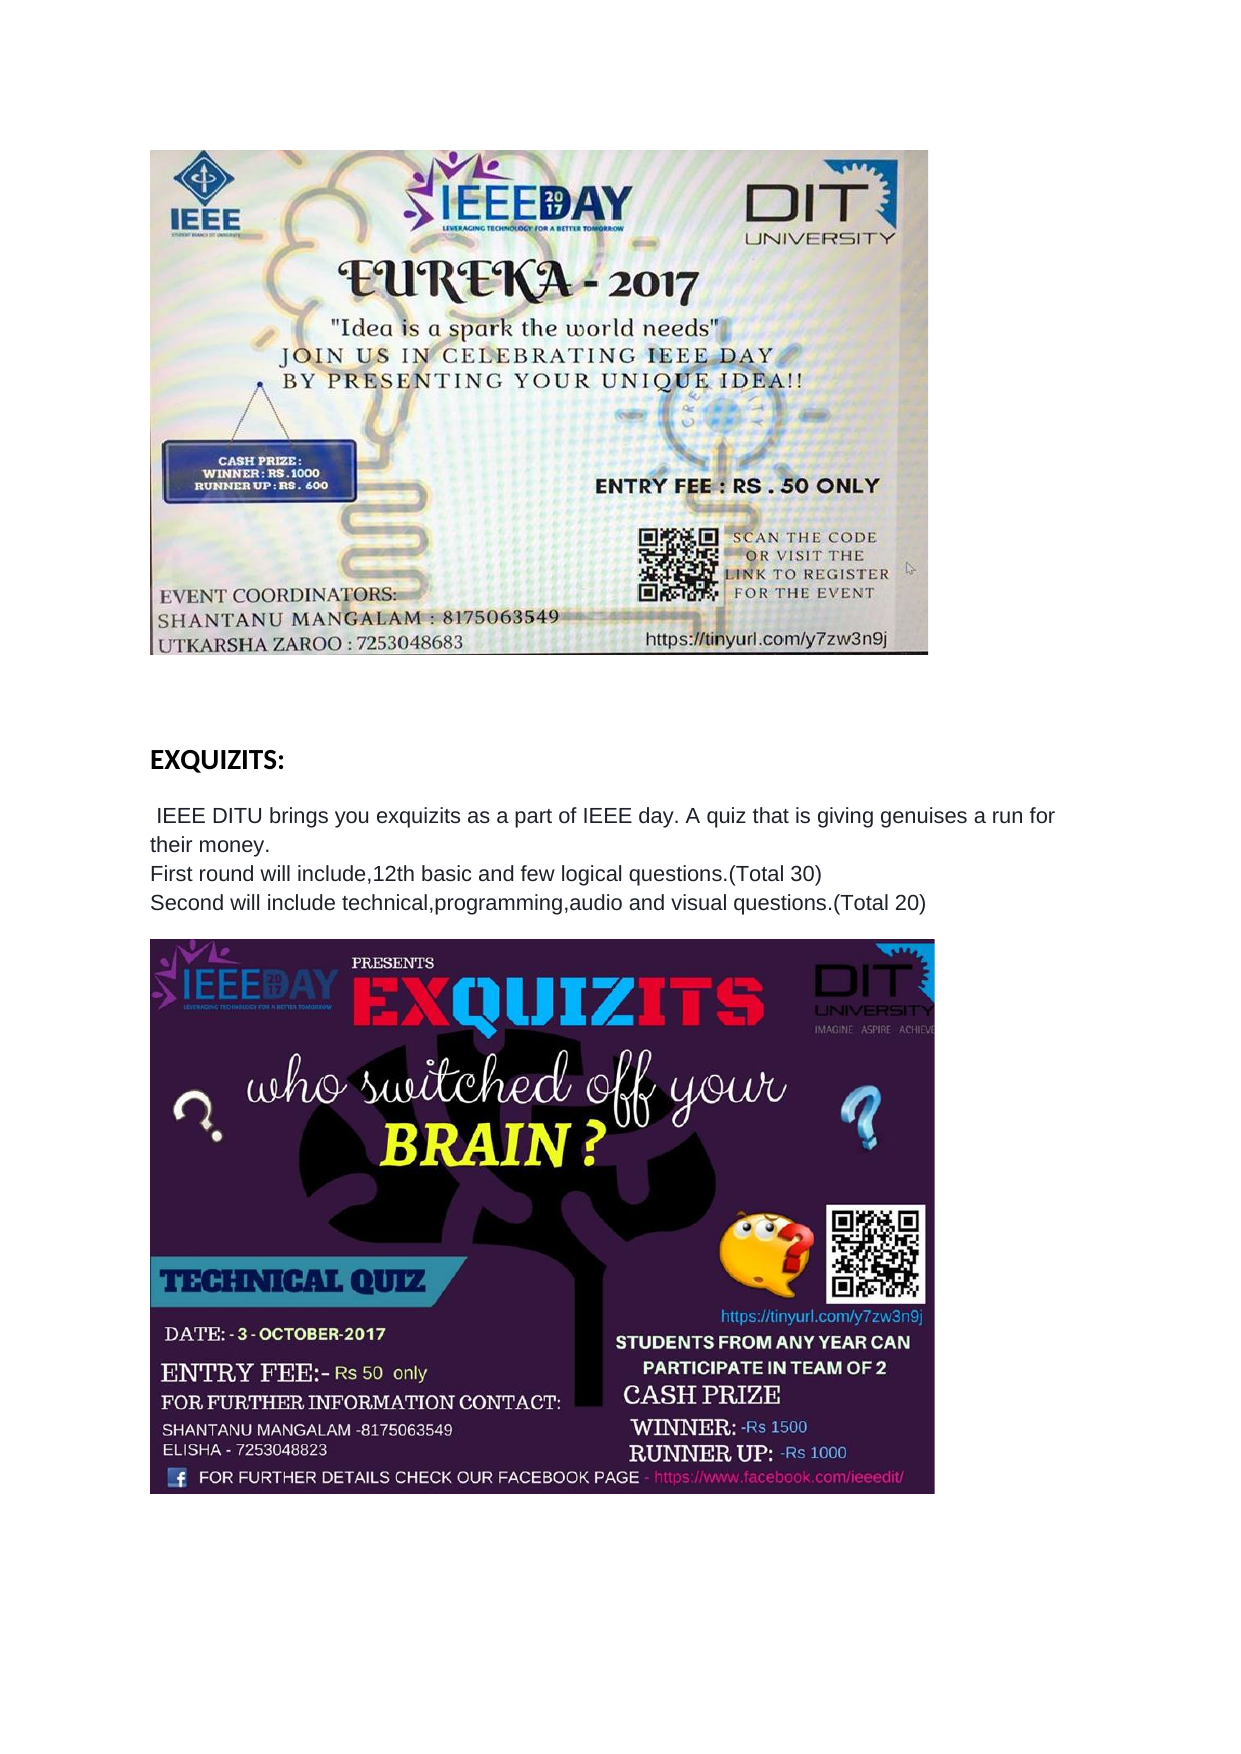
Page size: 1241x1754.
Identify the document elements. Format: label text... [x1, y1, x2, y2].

text IEEE DITU brings you exquizits as a part of IEEE day. A quiz that is giving genuises a run for their money. First round will include,12th basic and few logical questions.(Total 30) Second will include technical,programming,audio and visual questions.(Total 20) [150, 803, 1090, 915]
picture [150, 150, 929, 655]
text EXQUIZITS: [150, 741, 1090, 777]
picture [150, 939, 935, 1494]
